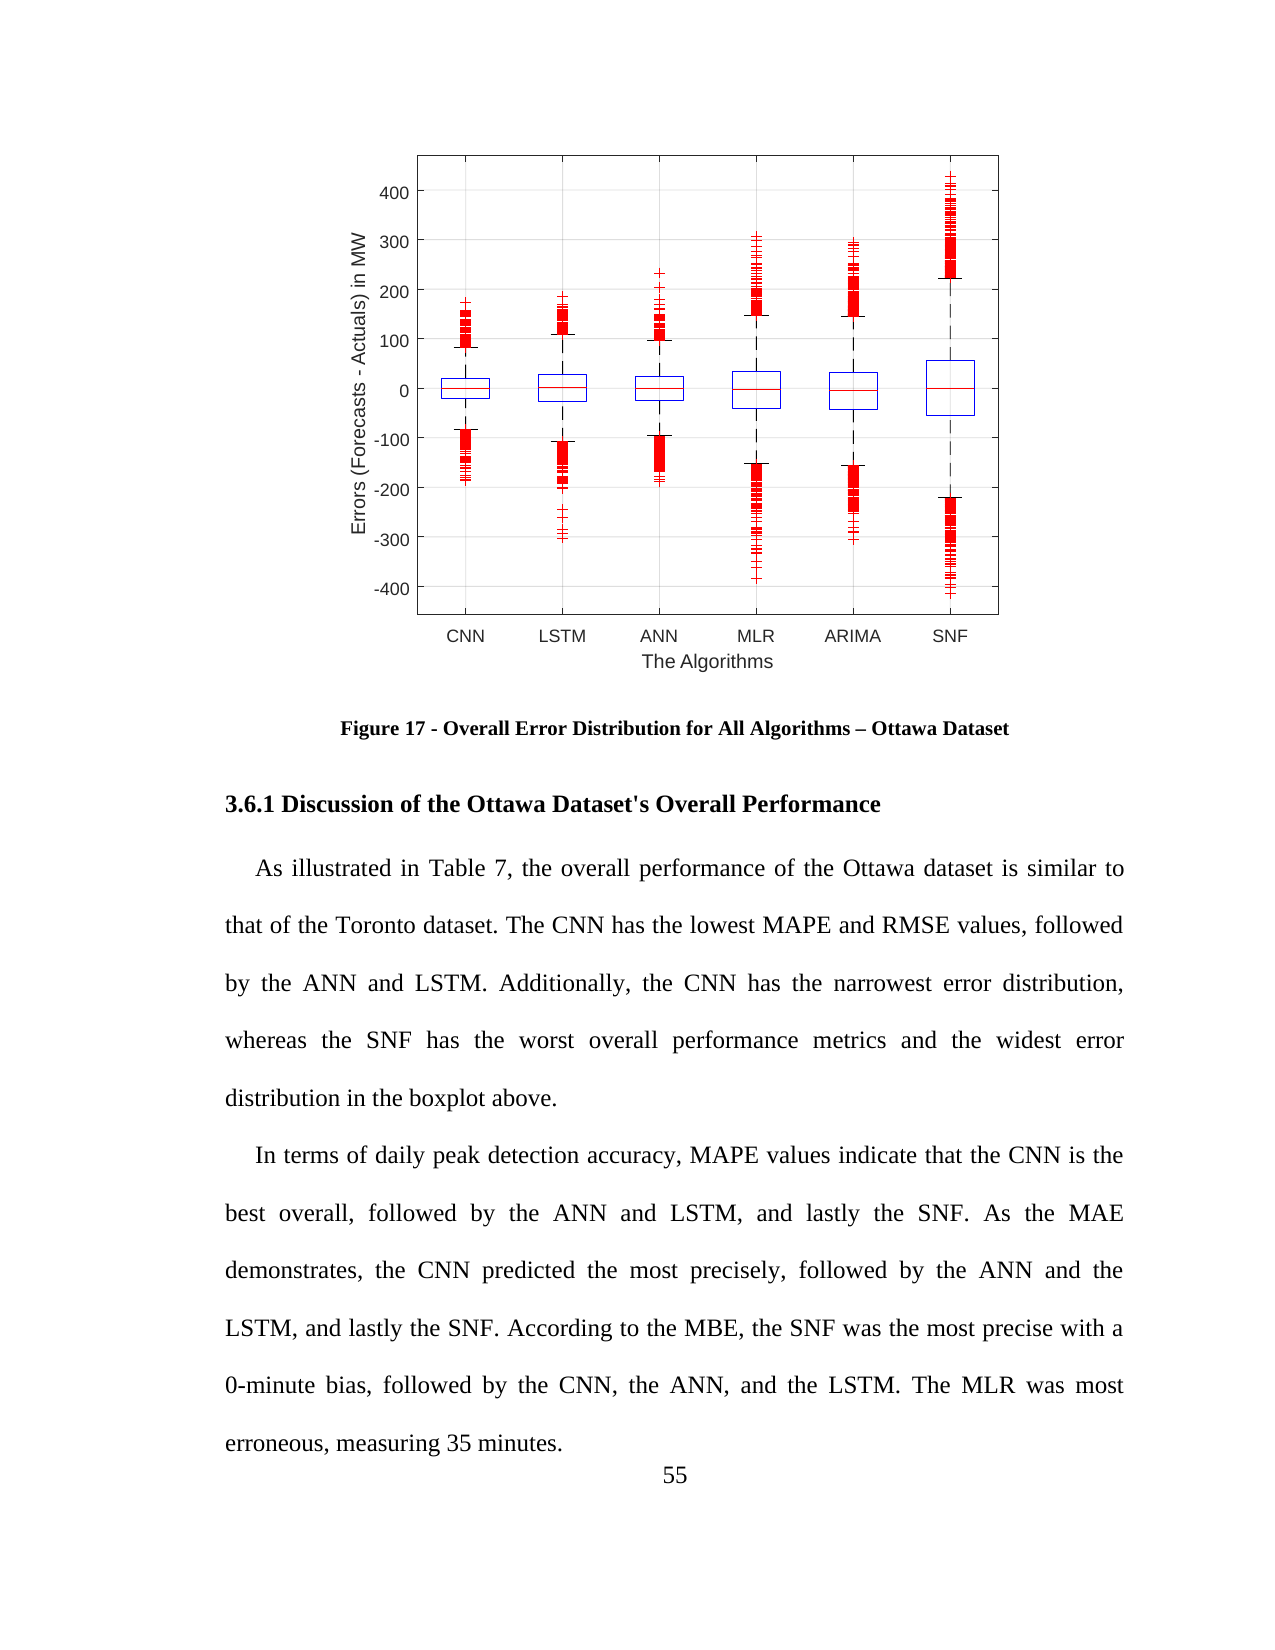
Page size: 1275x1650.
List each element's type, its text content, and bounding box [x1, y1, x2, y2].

subtitle 3.6.1 Discussion of the Ottawa Dataset's Overall Performance [225, 789, 1125, 818]
text As illustrated in Table 7, the overall performance of the Ottawa dataset is similar to that of the Toronto dataset. The CNN has the lowest MAPE and RMSE values, followed by the ANN and LSTM. Additionally, the CNN has the narrowest error distribution, whereas the SNF has the worst overall performance metrics and the widest error distribution in the boxplot above. [225, 853, 1125, 1112]
text Figure 17 - Overall Error Distribution for All Algorithms – Ottawa Dataset [225, 716, 1125, 740]
text In terms of daily peak detection accuracy, MAPE values indicate that the CNN is the best overall, followed by the ANN and LSTM, and lastly the SNF. As the MAE demonstrates, the CNN predicted the most precisely, followed by the ANN and the LSTM, and lastly the SNF. According to the MBE, the SNF was the most precise with a 0-minute bias, followed by the CNN, the ANN, and the LSTM. The MLR was most erroneous, measuring 35 minutes. [225, 1141, 1125, 1457]
